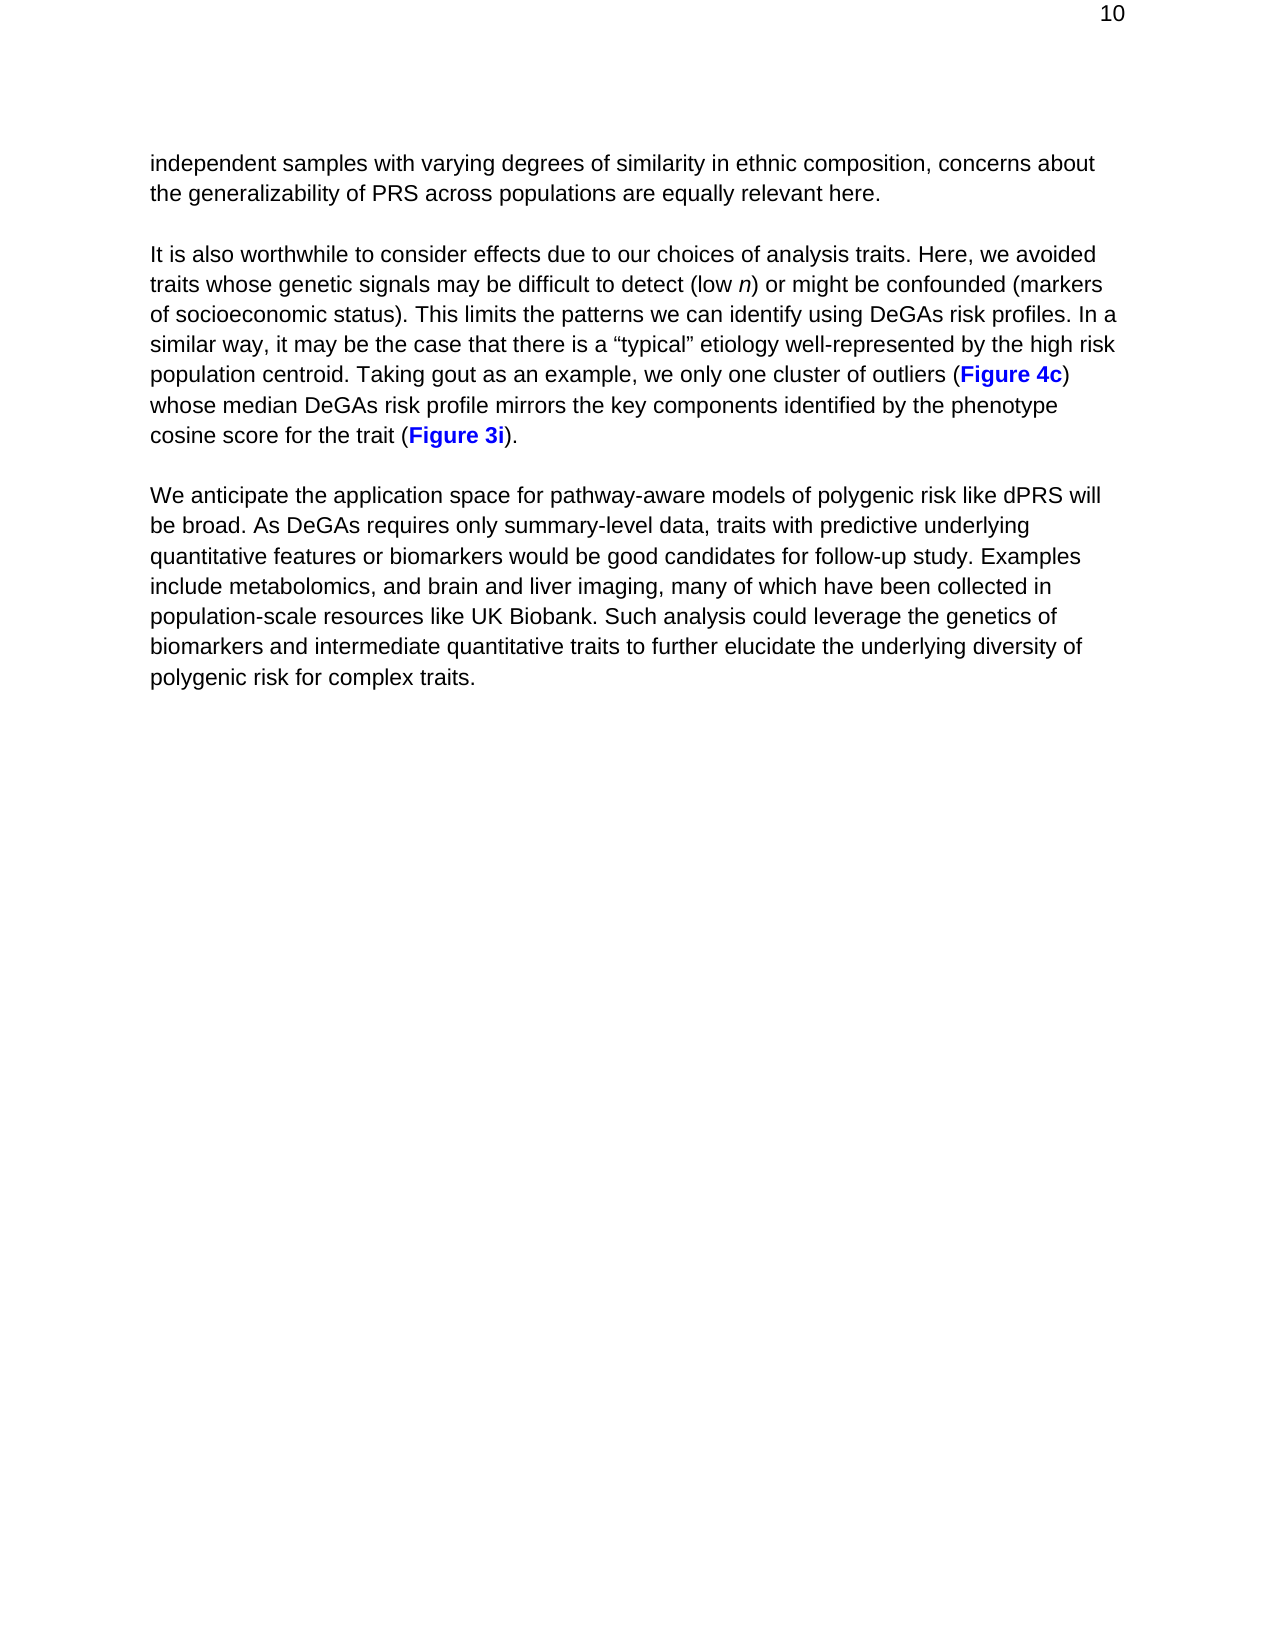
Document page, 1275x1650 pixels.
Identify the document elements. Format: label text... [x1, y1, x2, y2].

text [150, 150, 1125, 207]
text We anticipate the application space for pathway-aware models of polygenic risk like dPRS will be broad. As DeGAs requires only summary-level data, traits with predictive underlying quantitative features or biomarkers would be good candidates for follow-up study. Examples include metabolomics, and brain and liver imaging, many of which have been collected in population-scale resources like UK Biobank. Such analysis could leverage the genetics of biomarkers and intermediate quantitative traits to further elucidate the underlying diversity of polygenic risk for complex traits. [150, 482, 1125, 690]
text It is also worthwhile to consider effects due to our choices of analysis traits. Here, we avoided traits whose genetic signals may be difficult to detect (low n) or might be confounded (markers of socioeconomic status). This limits the patterns we can identify using DeGAs risk profiles. In a similar way, it may be the case that there is a “typical” etiology well-represented by the high risk population centroid. Taking gout as an example, we only one cluster of outliers (Figure 4c) whose median DeGAs risk profile mirrors the key components identified by the phenotype cosine score for the trait (Figure 3i). [150, 241, 1125, 448]
